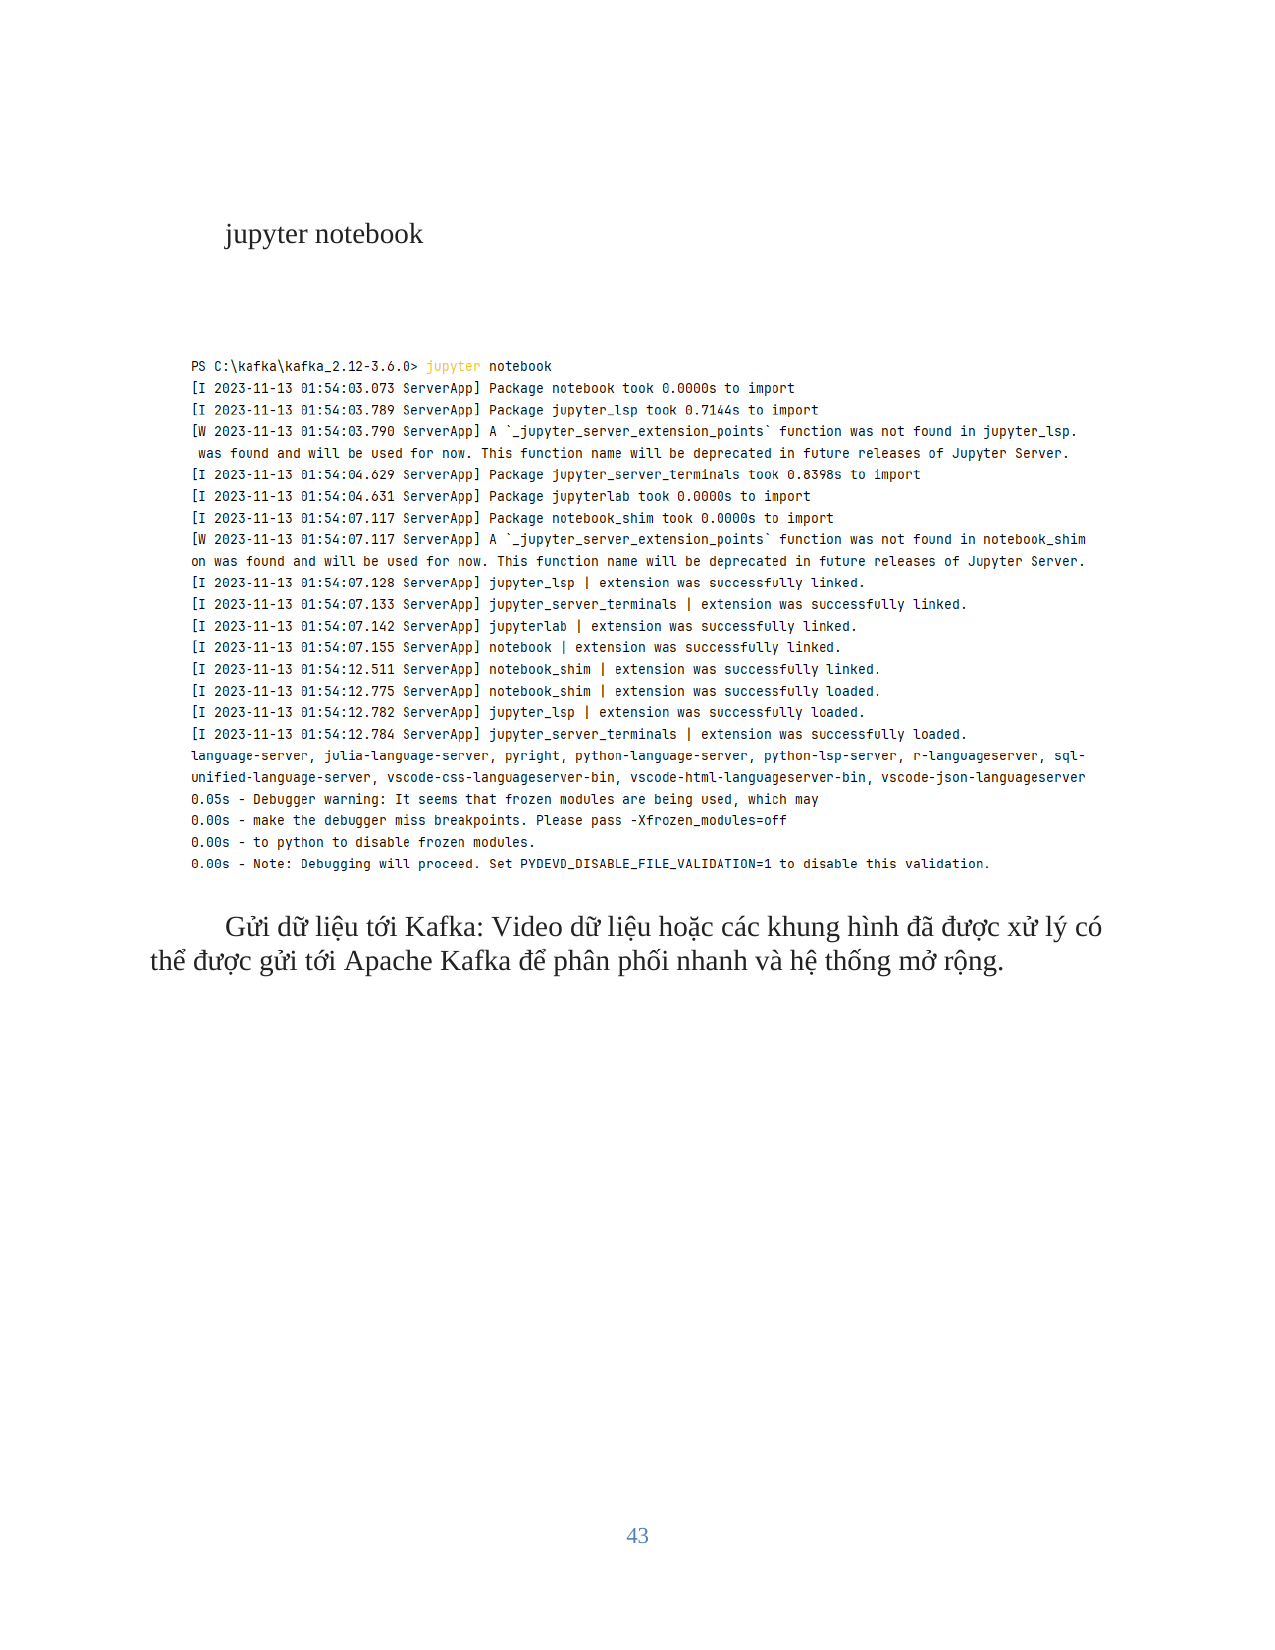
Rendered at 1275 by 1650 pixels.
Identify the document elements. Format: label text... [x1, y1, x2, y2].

text Gửi dữ liệu tới Kafka: Video dữ liệu hoặc các khung hình đã được xử lý có thể được gửi tới Apache Kafka để phân phối nhanh và hệ thống mở rộng. [150, 909, 1125, 976]
text jupyter notebook [150, 216, 1125, 250]
picture [189, 358, 1086, 872]
